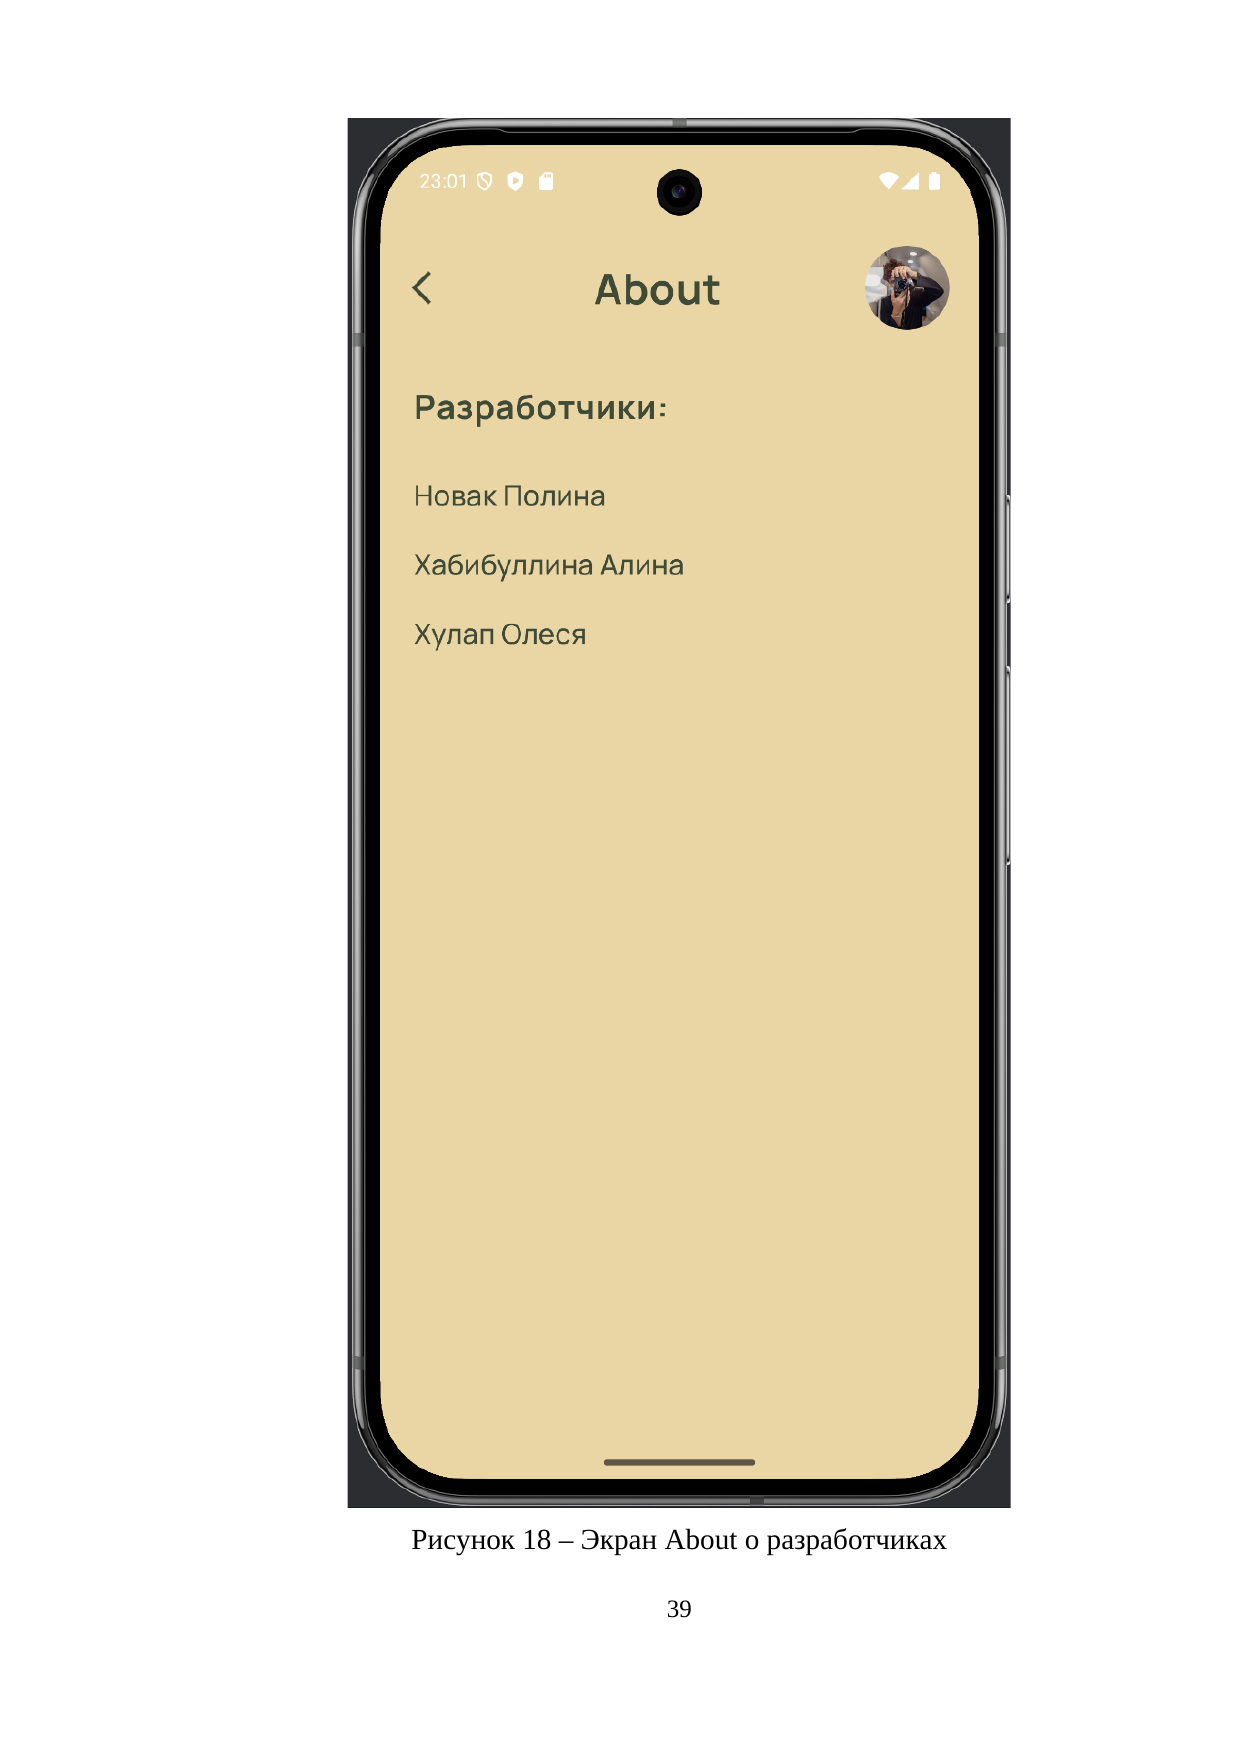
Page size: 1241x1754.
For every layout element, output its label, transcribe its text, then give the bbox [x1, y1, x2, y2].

picture [347, 118, 1011, 1508]
text Рисунок 18 – Экран About о разработчиках [177, 1522, 1181, 1556]
